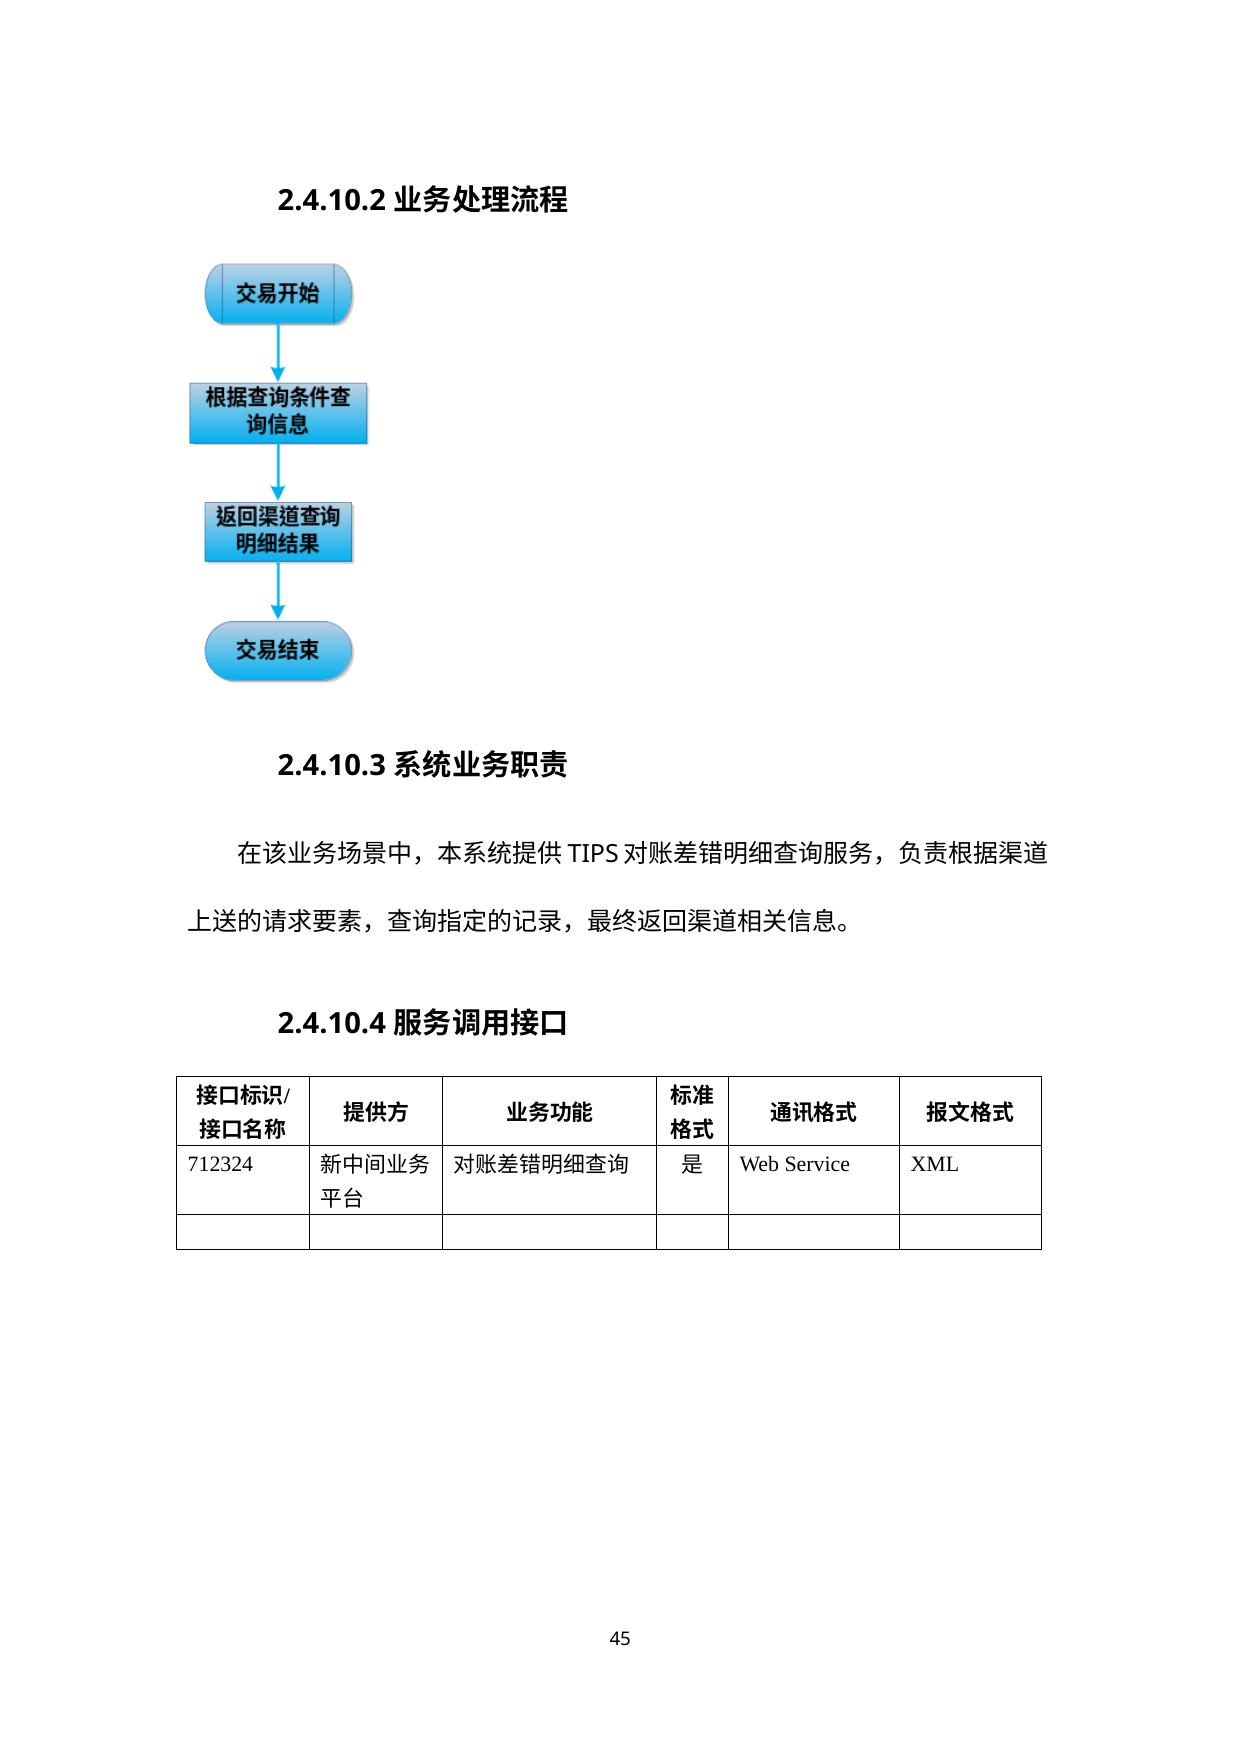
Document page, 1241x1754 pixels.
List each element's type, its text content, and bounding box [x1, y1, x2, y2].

subtitle 系统业务职责 [277, 728, 1053, 796]
table_cell [900, 1215, 1041, 1249]
table_cell [310, 1215, 442, 1249]
table_header 报文格式 [900, 1077, 1041, 1145]
table_header 接口标识/接口名称 [177, 1077, 309, 1145]
table_cell XML [900, 1146, 1041, 1214]
table_cell [657, 1215, 728, 1249]
table_header 提供方 [310, 1077, 442, 1145]
table_cell [443, 1215, 656, 1249]
table_cell [729, 1215, 899, 1249]
table_header 业务功能 [443, 1077, 656, 1145]
table_header 通讯格式 [729, 1077, 899, 1145]
subtitle 业务处理流程 [277, 164, 1053, 232]
table_cell 对账差错明细查询 [443, 1146, 656, 1214]
table_cell 新中间业务平台 [310, 1146, 442, 1214]
table_cell 是 [657, 1146, 728, 1214]
table_cell Web Service [729, 1146, 899, 1214]
table_cell 712324 [177, 1146, 309, 1214]
table_cell [177, 1215, 309, 1249]
table_header 标准格式 [657, 1077, 728, 1145]
text 在该业务场景中，本系统提供TIPS对账差错明细查询服务，负责根据渠道上送的请求要素，查询指定的记录，最终返回渠道相关信息。 [187, 817, 1053, 953]
subtitle 服务调用接口 [277, 987, 1053, 1055]
